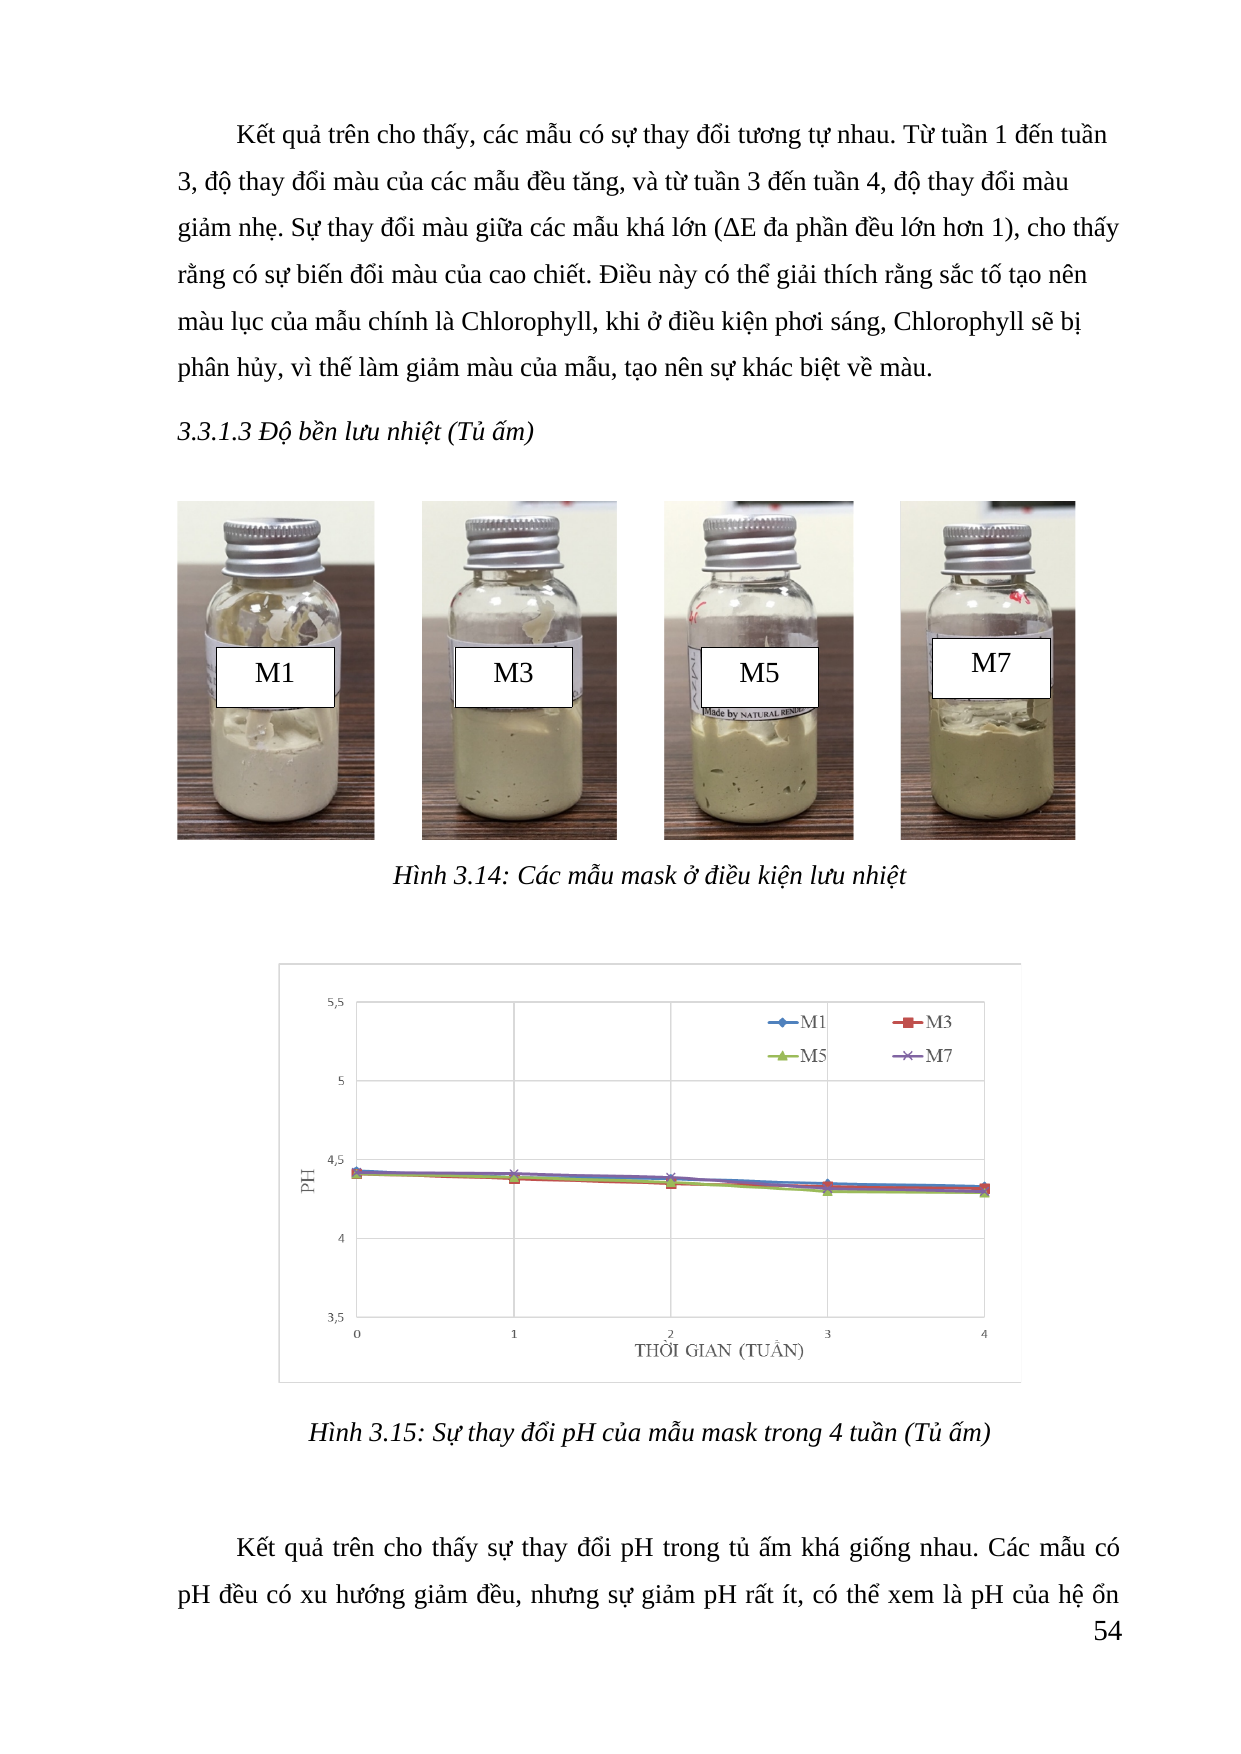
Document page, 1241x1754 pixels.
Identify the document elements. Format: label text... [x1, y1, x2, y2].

picture [177, 501, 1076, 840]
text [177, 1531, 1122, 1609]
picture [278, 963, 1022, 1383]
subtitle 3.3.1.3 Độ bền lưu nhiệt (Tủ ấm) [177, 415, 1122, 446]
text Kết quả trên cho thấy, các mẫu có sự thay đổi tương tự nhau. Từ tuần 1 đến tuần 3, độ thay đổi màu của các mẫu đều tăng, và từ tuần 3 đến tuần 4, độ thay đổi màu giảm nhẹ. Sự thay đổi màu giữa các mẫu khá lớn (∆E đa phần đều lớn hơn 1), cho thấy rằng có sự biến đổi màu của cao chiết. Điều này có thể giải thích rằng sắc tố tạo nên màu lục của mẫu chính là Chlorophyll, khi ở điều kiện phơi sáng, Chlorophyll sẽ bị phân hủy, vì thế làm giảm màu của mẫu, tạo nên sự khác biệt về màu. [177, 118, 1122, 383]
